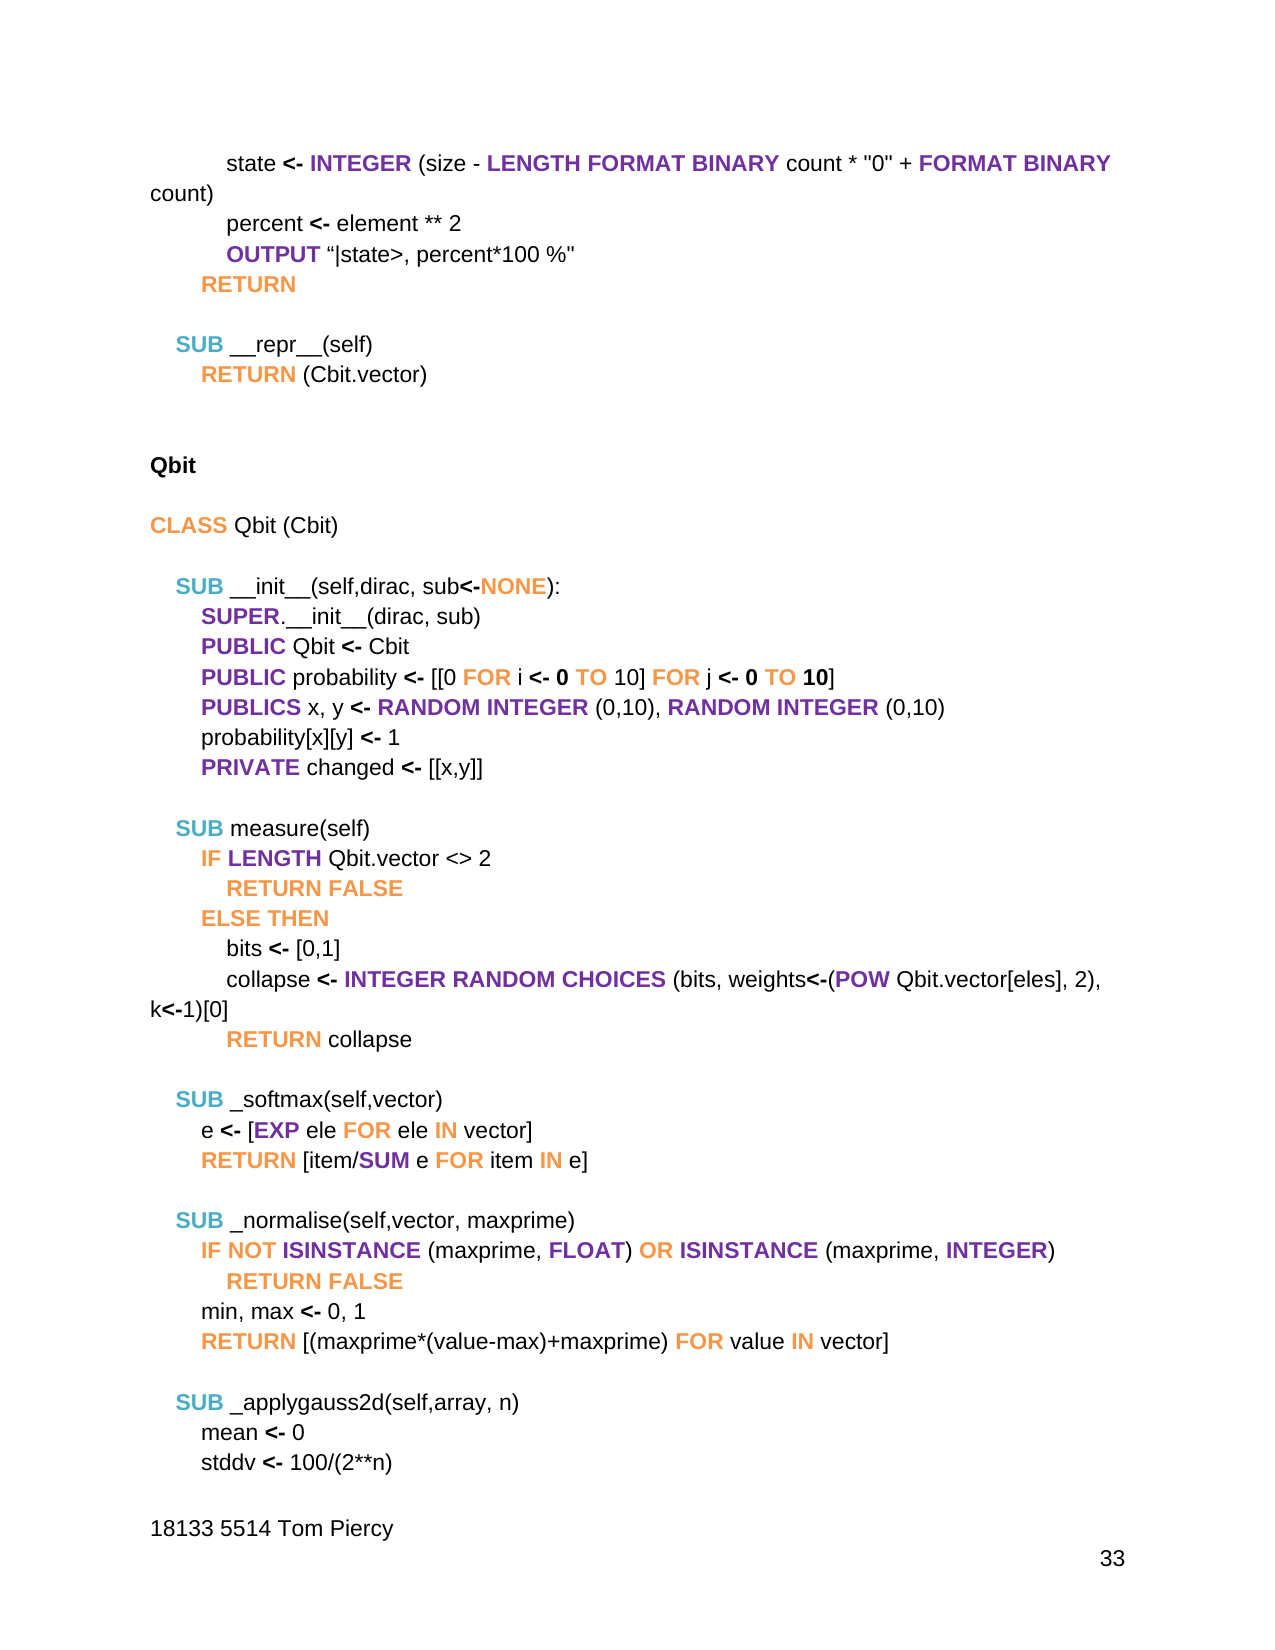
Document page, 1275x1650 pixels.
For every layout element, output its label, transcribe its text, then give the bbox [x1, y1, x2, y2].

text collapse <- INTEGER RANDOM CHOICES (bits, weights<-(POW Qbit.vector[eles], 2), k<-1)[0] [150, 966, 1125, 1022]
text SUB __init__(self,dirac, sub<-NONE): [150, 573, 1125, 599]
text SUB _softmax(self,vector) [150, 1086, 1125, 1113]
text PRIVATE changed <- [[x,y]] [150, 754, 1125, 781]
text SUB _applygauss2d(self,array, n) [150, 1388, 1125, 1415]
text Qbit [150, 452, 1125, 478]
text state <- INTEGER (size - LENGTH FORMAT BINARY count * "0" + FORMAT BINARY count) [150, 150, 1125, 207]
text SUPER.__init__(dirac, sub) [150, 603, 1125, 629]
text PUBLICS x, y <- RANDOM INTEGER (0,10), RANDOM INTEGER (0,10) [150, 694, 1125, 720]
text RETURN (Cbit.vector) [150, 361, 1125, 388]
text ELSE THEN [150, 905, 1125, 932]
text SUB __repr__(self) [150, 331, 1125, 358]
text CLASS Qbit (Cbit) [150, 512, 1125, 539]
text e <- [EXP ele FOR ele IN vector] [150, 1117, 1125, 1143]
text mean <- 0 [150, 1419, 1125, 1445]
text stddv <- 100/(2**n) [150, 1449, 1125, 1475]
text PUBLIC probability <- [[0 FOR i <- 0 TO 10] FOR j <- 0 TO 10] [150, 663, 1125, 690]
text RETURN FALSE [150, 1268, 1125, 1294]
text RETURN [item/SUM e FOR item IN e] [150, 1147, 1125, 1173]
text RETURN collapse [150, 1026, 1125, 1052]
text IF NOT ISINSTANCE (maxprime, FLOAT) OR ISINSTANCE (maxprime, INTEGER) [150, 1237, 1125, 1264]
text RETURN [150, 271, 1125, 297]
text PUBLIC Qbit <- Cbit [150, 633, 1125, 660]
text percent <- element ** 2 [150, 210, 1125, 237]
text IF LENGTH Qbit.vector <> 2 [150, 845, 1125, 871]
text bits <- [0,1] [150, 935, 1125, 962]
text OUTPUT “|state>, percent*100 %" [150, 241, 1125, 267]
text RETURN FALSE [150, 875, 1125, 901]
text SUB measure(self) [150, 814, 1125, 841]
text probability[x][y] <- 1 [150, 724, 1125, 750]
text min, max <- 0, 1 [150, 1298, 1125, 1324]
text SUB _normalise(self,vector, maxprime) [150, 1207, 1125, 1234]
text RETURN [(maxprime*(value-max)+maxprime) FOR value IN vector] [150, 1328, 1125, 1354]
